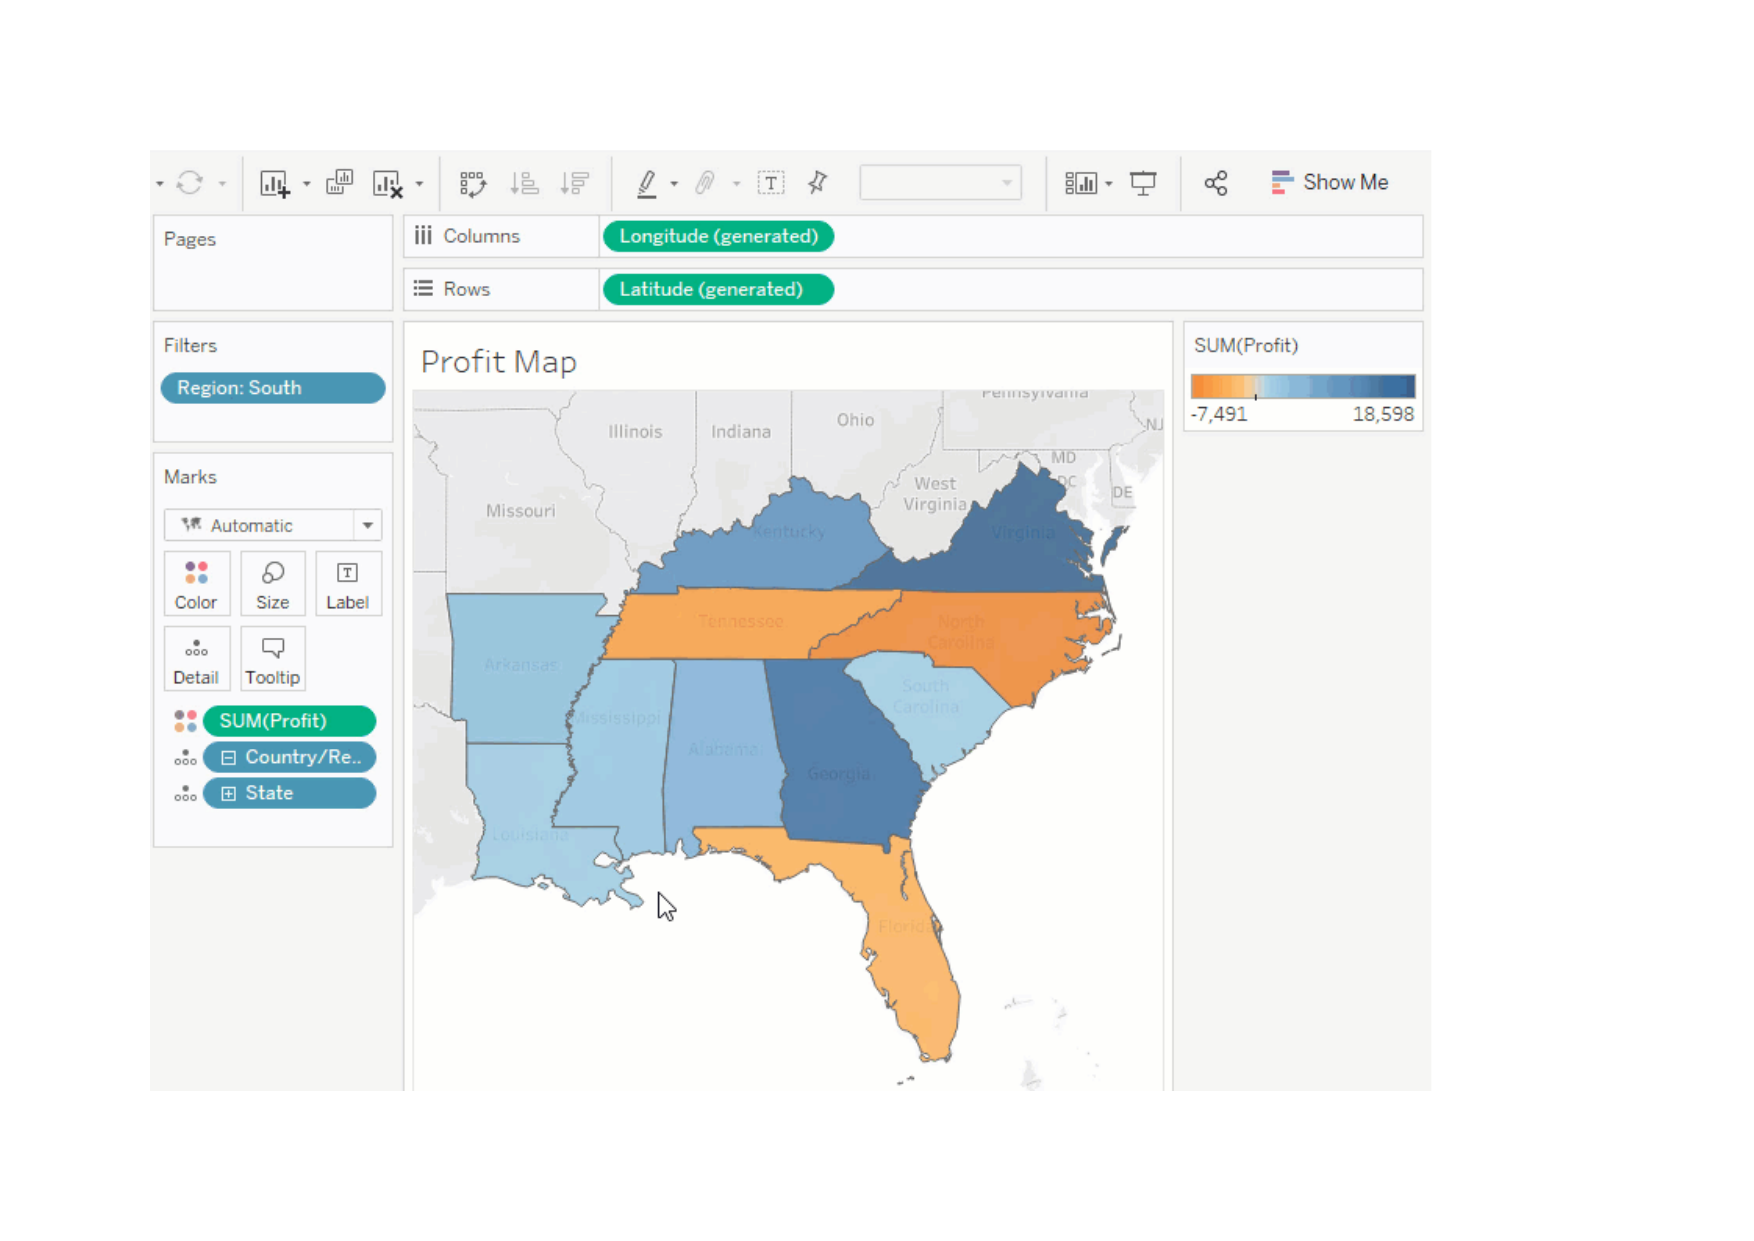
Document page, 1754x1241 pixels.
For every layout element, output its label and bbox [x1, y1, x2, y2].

picture [150, 150, 1432, 1091]
